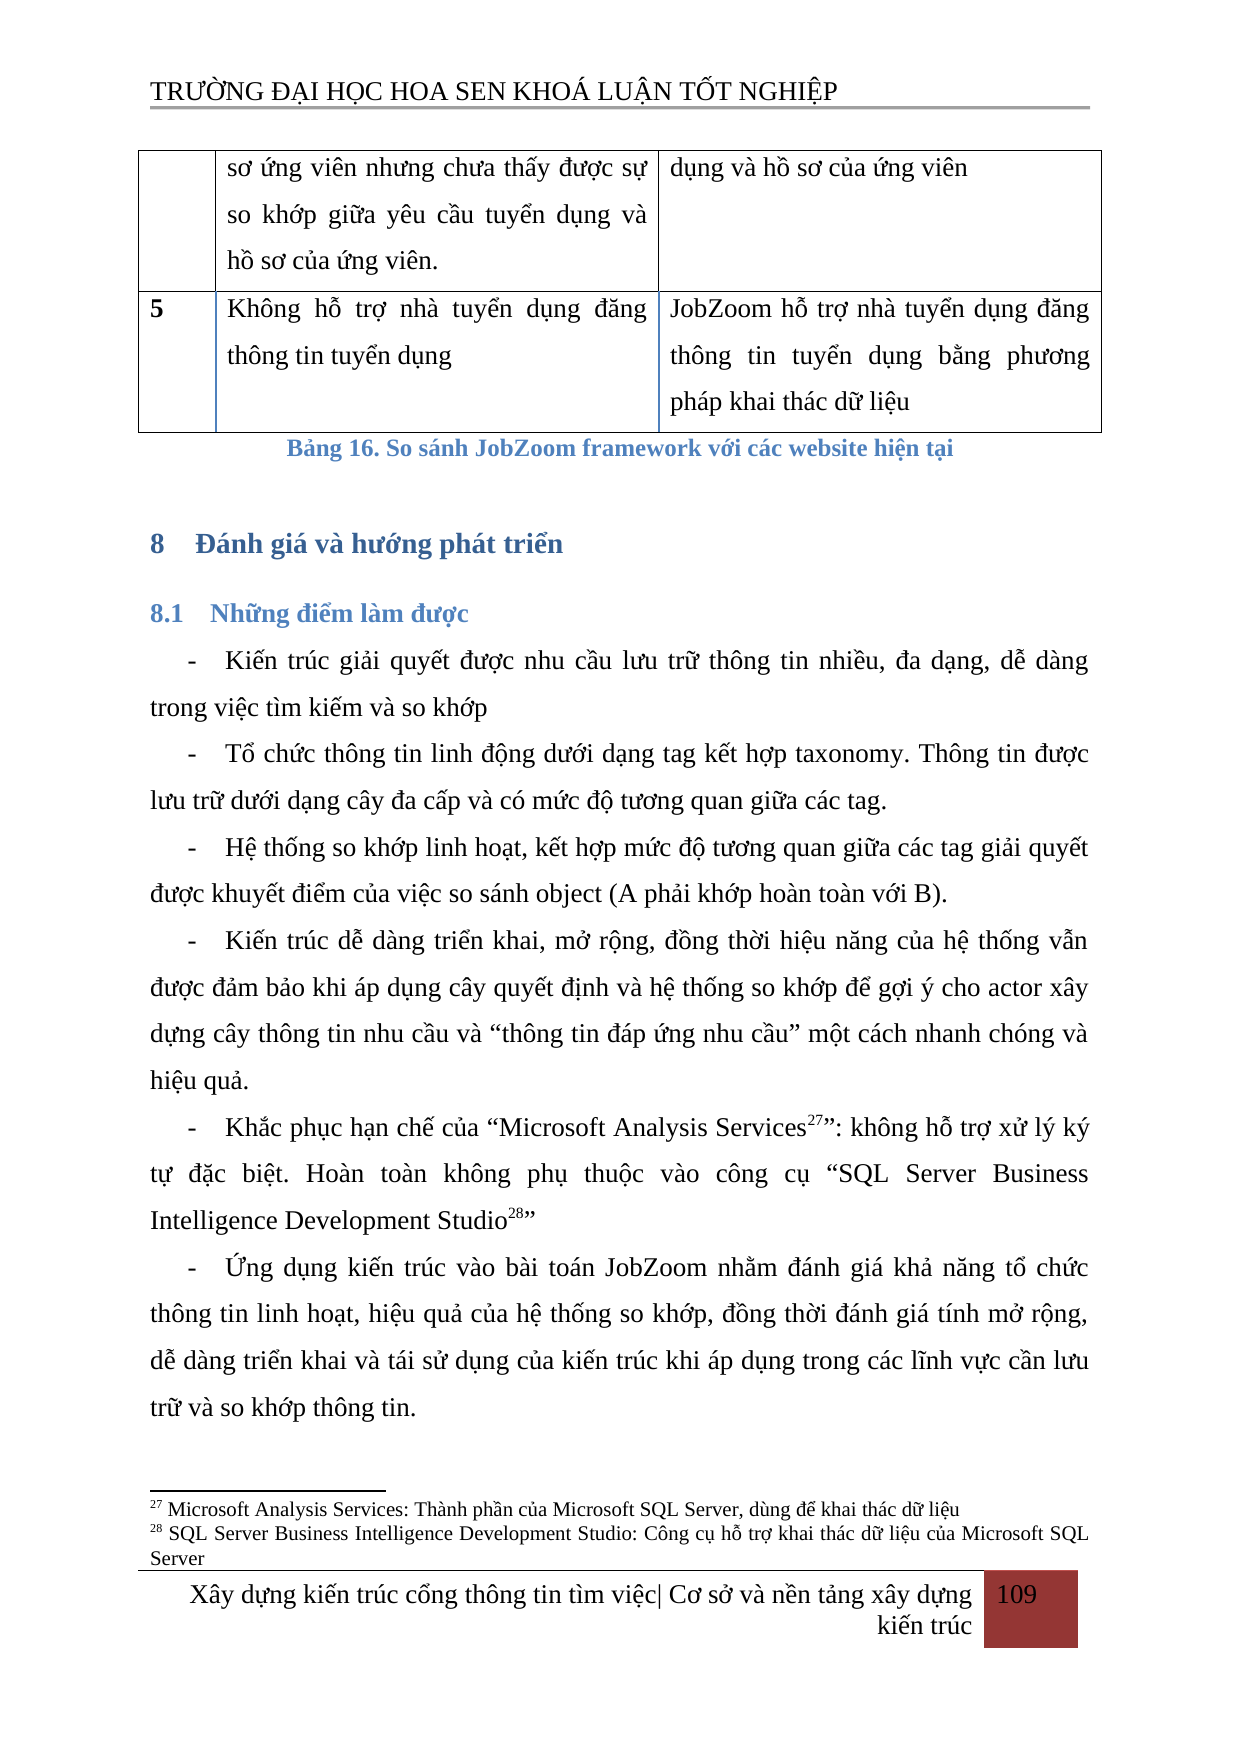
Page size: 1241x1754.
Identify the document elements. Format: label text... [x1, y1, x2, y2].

list Tổ chức thông tin linh động dưới dạng tag kết hợp taxonomy. Thông tin được lưu trữ dưới dạng cây đa cấp và có mức độ tương quan giữa các tag. [150, 737, 1090, 815]
table_cell Không hỗ trợ nhà tuyển dụng đăng thông tin tuyển dụng [217, 292, 658, 432]
list Kiến trúc dễ dàng triển khai, mở rộng, đồng thời hiệu năng của hệ thống vẫn được đảm bảo khi áp dụng cây quyết định và hệ thống so khớp để gợi ý cho actor xây dựng cây thông tin nhu cầu và “thông tin đáp ứng nhu cầu” một cách nhanh chóng và hiệu quả. [150, 924, 1090, 1095]
table_cell 5 [139, 292, 215, 432]
list Hệ thống so khớp linh hoạt, kết hợp mức độ tương quan giữa các tag giải quyết được khuyết điểm của việc so sánh object (A phải khớp hoàn toàn với B). [150, 831, 1090, 908]
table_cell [659, 151, 1101, 291]
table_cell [216, 151, 658, 291]
text Bảng 16. So sánh JobZoom framework với các website hiện tại [150, 433, 1090, 462]
list Ứng dụng kiến trúc vào bài toán JobZoom nhằm đánh giá khả năng tổ chức thông tin linh hoạt, hiệu quả của hệ thống so khớp, đồng thời đánh giá tính mở rộng, dễ dàng triển khai và tái sử dụng của kiến trúc khi áp dụng trong các lĩnh vực cần lưu trữ và so khớp thông tin. [150, 1251, 1090, 1422]
table_cell JobZoom hỗ trợ nhà tuyển dụng đăng thông tin tuyển dụng bằng phương pháp khai thác dữ liệu [660, 292, 1101, 432]
table_cell 4 [139, 151, 215, 291]
subtitle Những điểm làm được [150, 597, 1090, 628]
list Khắc phục hạn chế của “Microsoft Analysis Services”: không hỗ trợ xử lý ký tự đặc biệt. Hoàn toàn không phụ thuộc vào công cụ “SQL Server Business Intelligence Development Studio” [150, 1111, 1090, 1235]
list Kiến trúc giải quyết được nhu cầu lưu trữ thông tin nhiều, đa dạng, dễ dàng trong việc tìm kiếm và so khớp [150, 644, 1090, 722]
subtitle Đánh giá và hướng phát triển [150, 526, 1090, 560]
